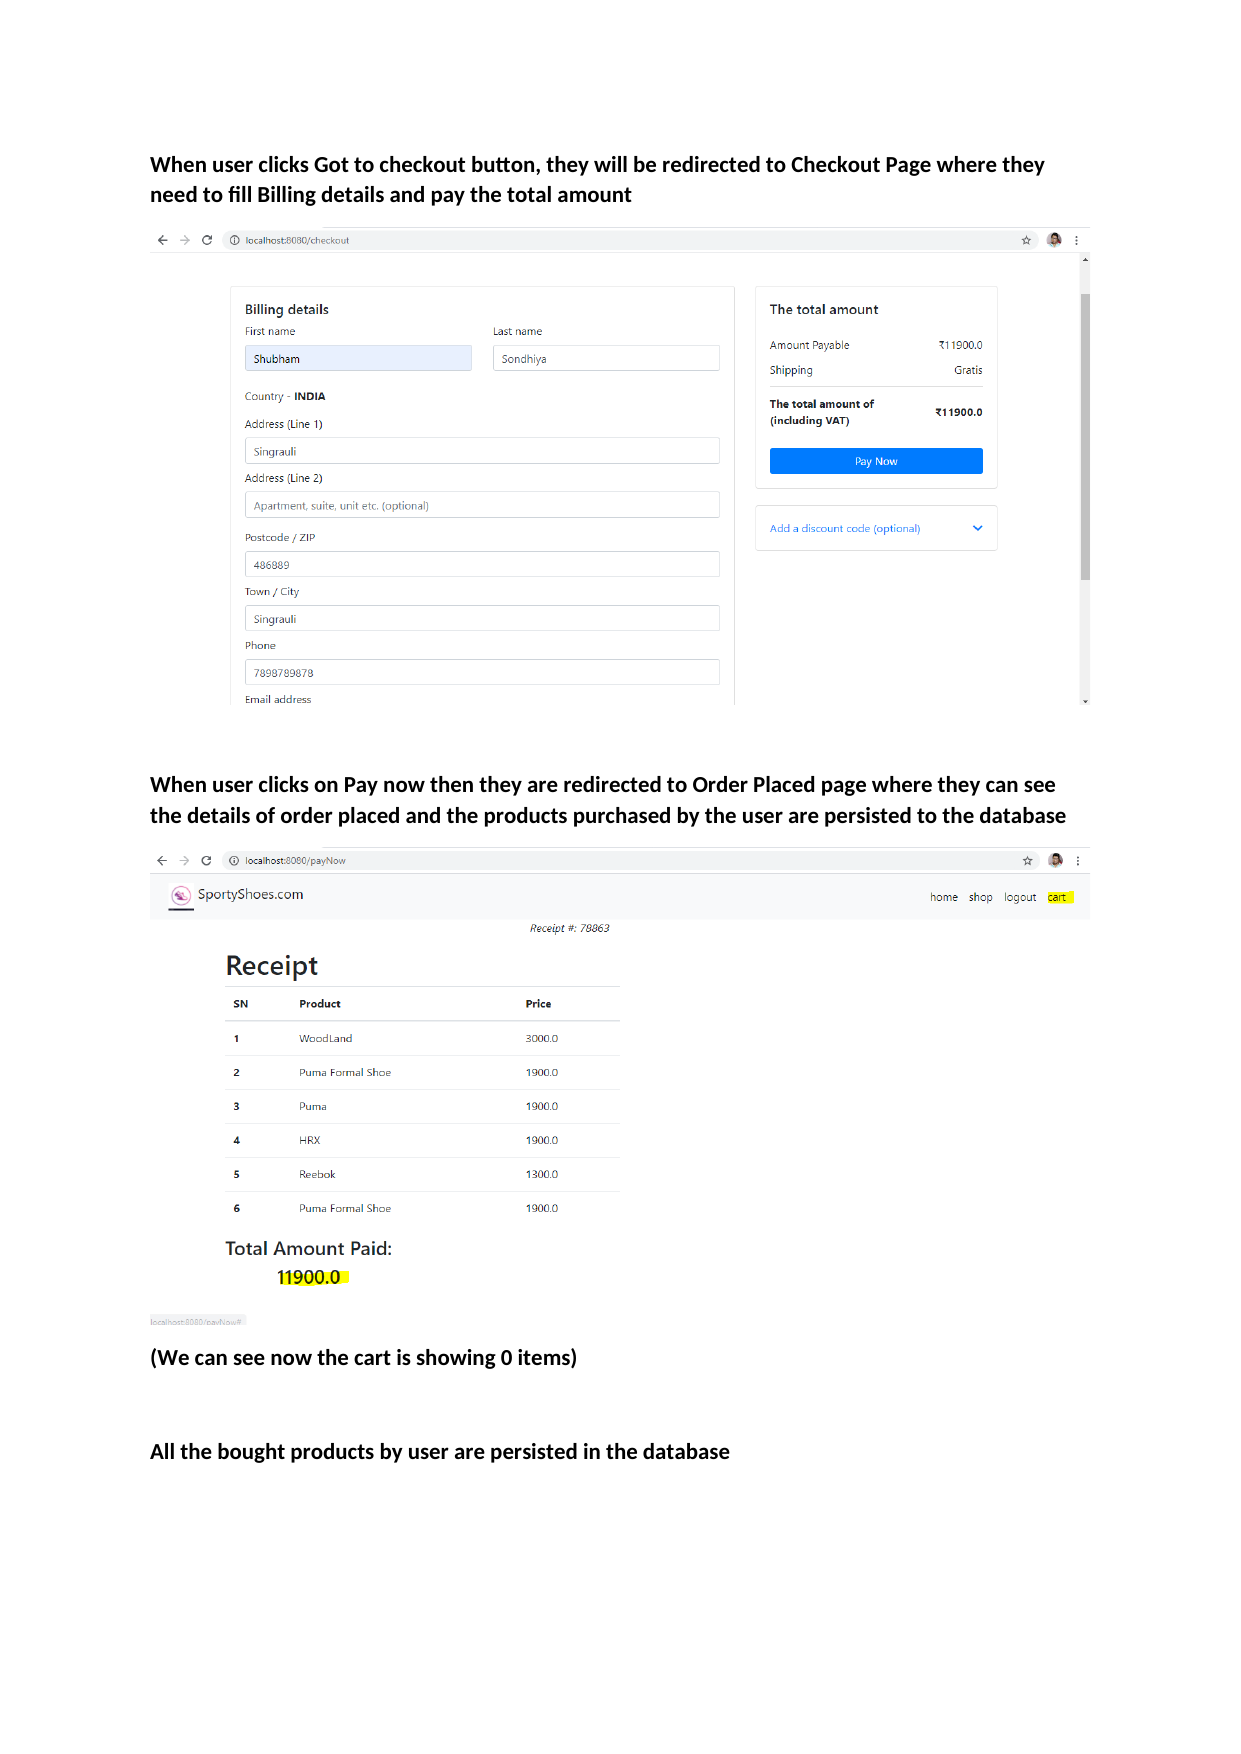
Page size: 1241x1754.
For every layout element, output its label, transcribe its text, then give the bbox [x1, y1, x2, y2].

text When user clicks Got to checkout button, they will be redirected to Checkout Page where they need to fill Billing details and pay the total amount [150, 150, 1090, 208]
picture [150, 227, 1091, 705]
text All the bought products by user are persisted in the database [150, 1437, 1090, 1465]
text (We can see now the cart is showing 0 items) [150, 1343, 1090, 1371]
picture [150, 847, 1091, 1325]
text When user clicks on Pay now then they are redirected to Order Placed page where they can see the details of order placed and the products purchased by the user are persisted to the database [150, 771, 1090, 829]
